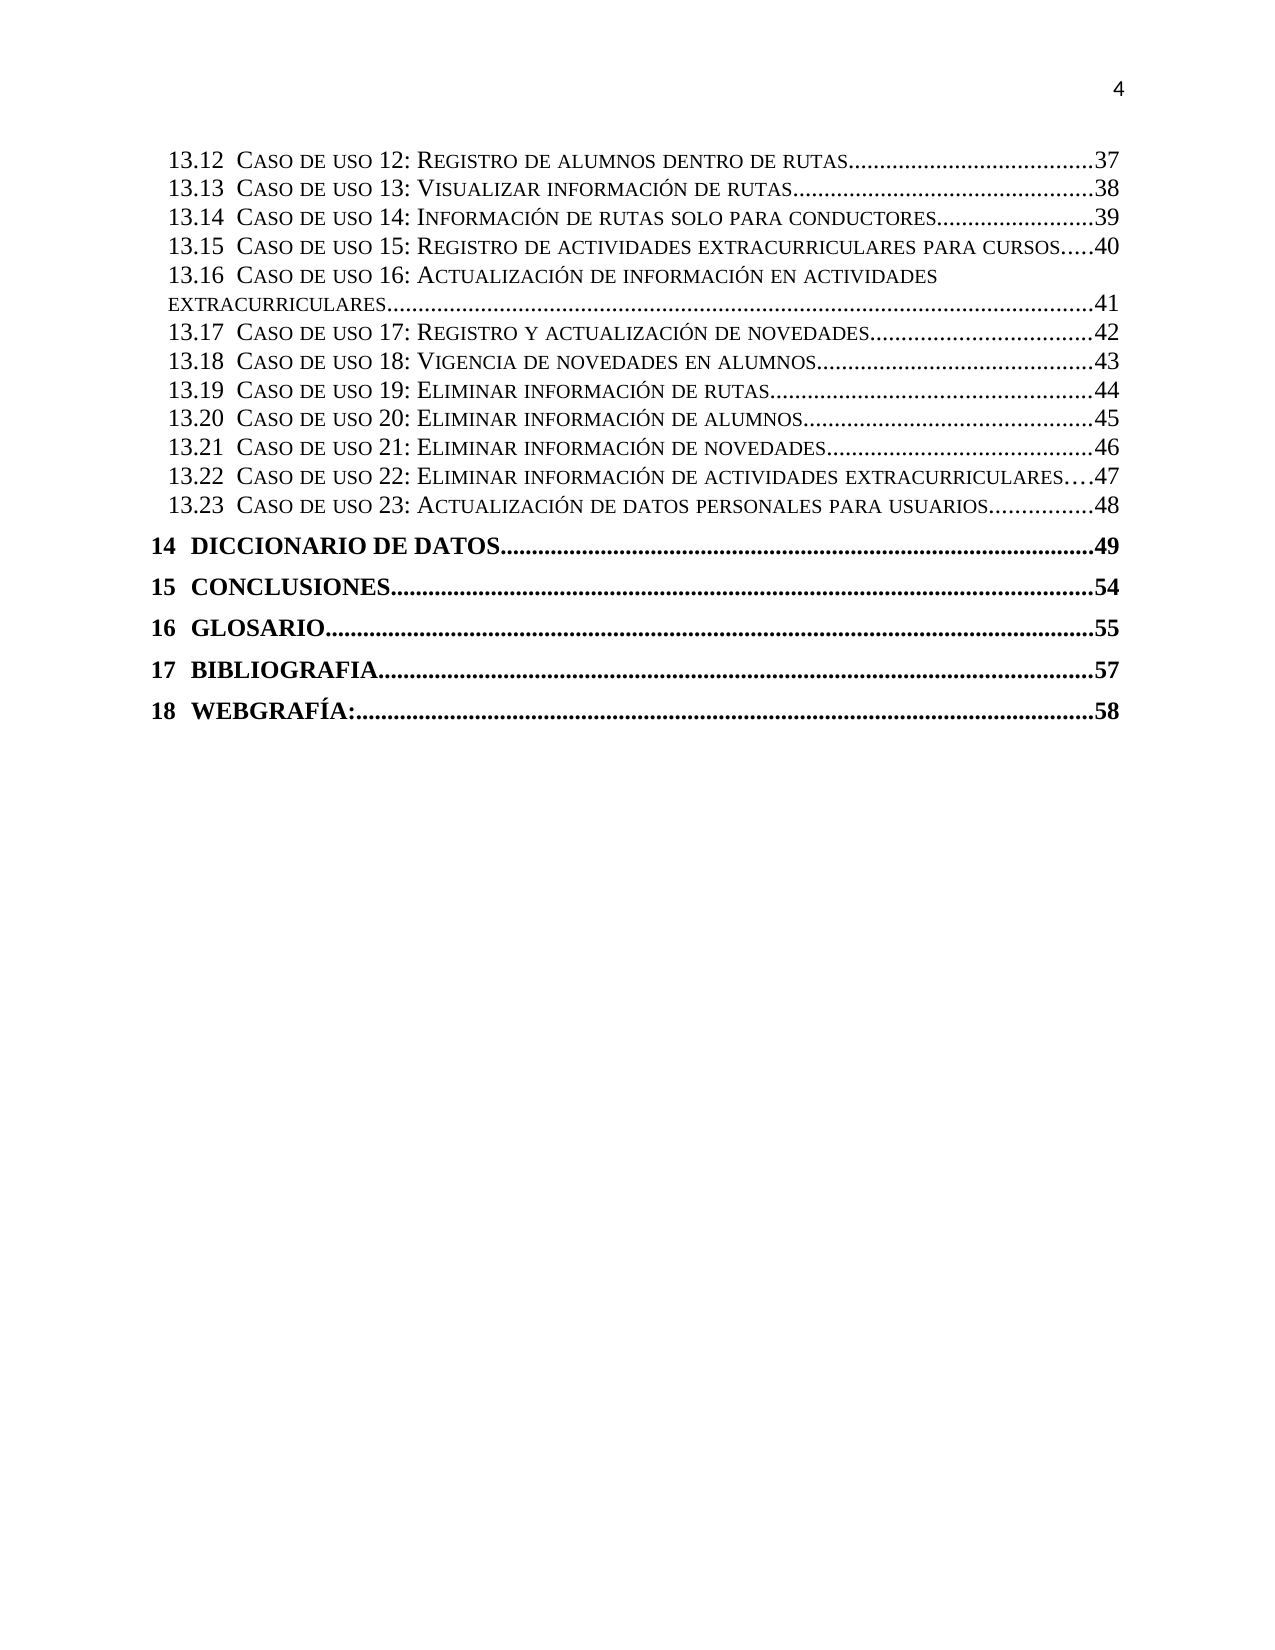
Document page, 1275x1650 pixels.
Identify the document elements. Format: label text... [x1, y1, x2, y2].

text 13.14 Caso de uso 14: Información de rutas solo para conductores 39 [168, 202, 1124, 231]
text 15 CONCLUSIONES 54 [151, 572, 1119, 601]
text 13.18 Caso de uso 18: Vigencia de novedades en alumnos 43 [168, 346, 1124, 375]
text 18 Webgrafía: 58 [151, 696, 1119, 725]
text 16 Glosario 55 [151, 613, 1119, 642]
text 13.16 Caso de uso 16: Actualización de información en actividades extracurriculares 41 [168, 260, 1124, 317]
text 13.12 Caso de uso 12: Registro de alumnos dentro de rutas 37 [168, 145, 1124, 173]
text 13.17 Caso de uso 17: Registro y actualización de novedades 42 [168, 317, 1124, 346]
text 17 BIBLIOGRAFIA 57 [151, 655, 1119, 683]
text 13.22 Caso de uso 22: Eliminar información de actividades extracurriculares 47 [168, 461, 1124, 490]
text 14 diccionario de datos 49 [151, 531, 1119, 560]
text 13.15 Caso de uso 15: Registro de actividades extracurriculares para cursos 40 [168, 231, 1124, 260]
text 13.13 Caso de uso 13: Visualizar información de rutas 38 [168, 173, 1124, 202]
text 13.23 Caso de uso 23: Actualización de datos personales para usuarios 48 [168, 490, 1124, 518]
text 13.20 Caso de uso 20: Eliminar información de alumnos 45 [168, 403, 1124, 432]
text 13.21 Caso de uso 21: Eliminar información de novedades 46 [168, 432, 1124, 461]
text 13.19 Caso de uso 19: Eliminar información de rutas 44 [168, 375, 1124, 403]
